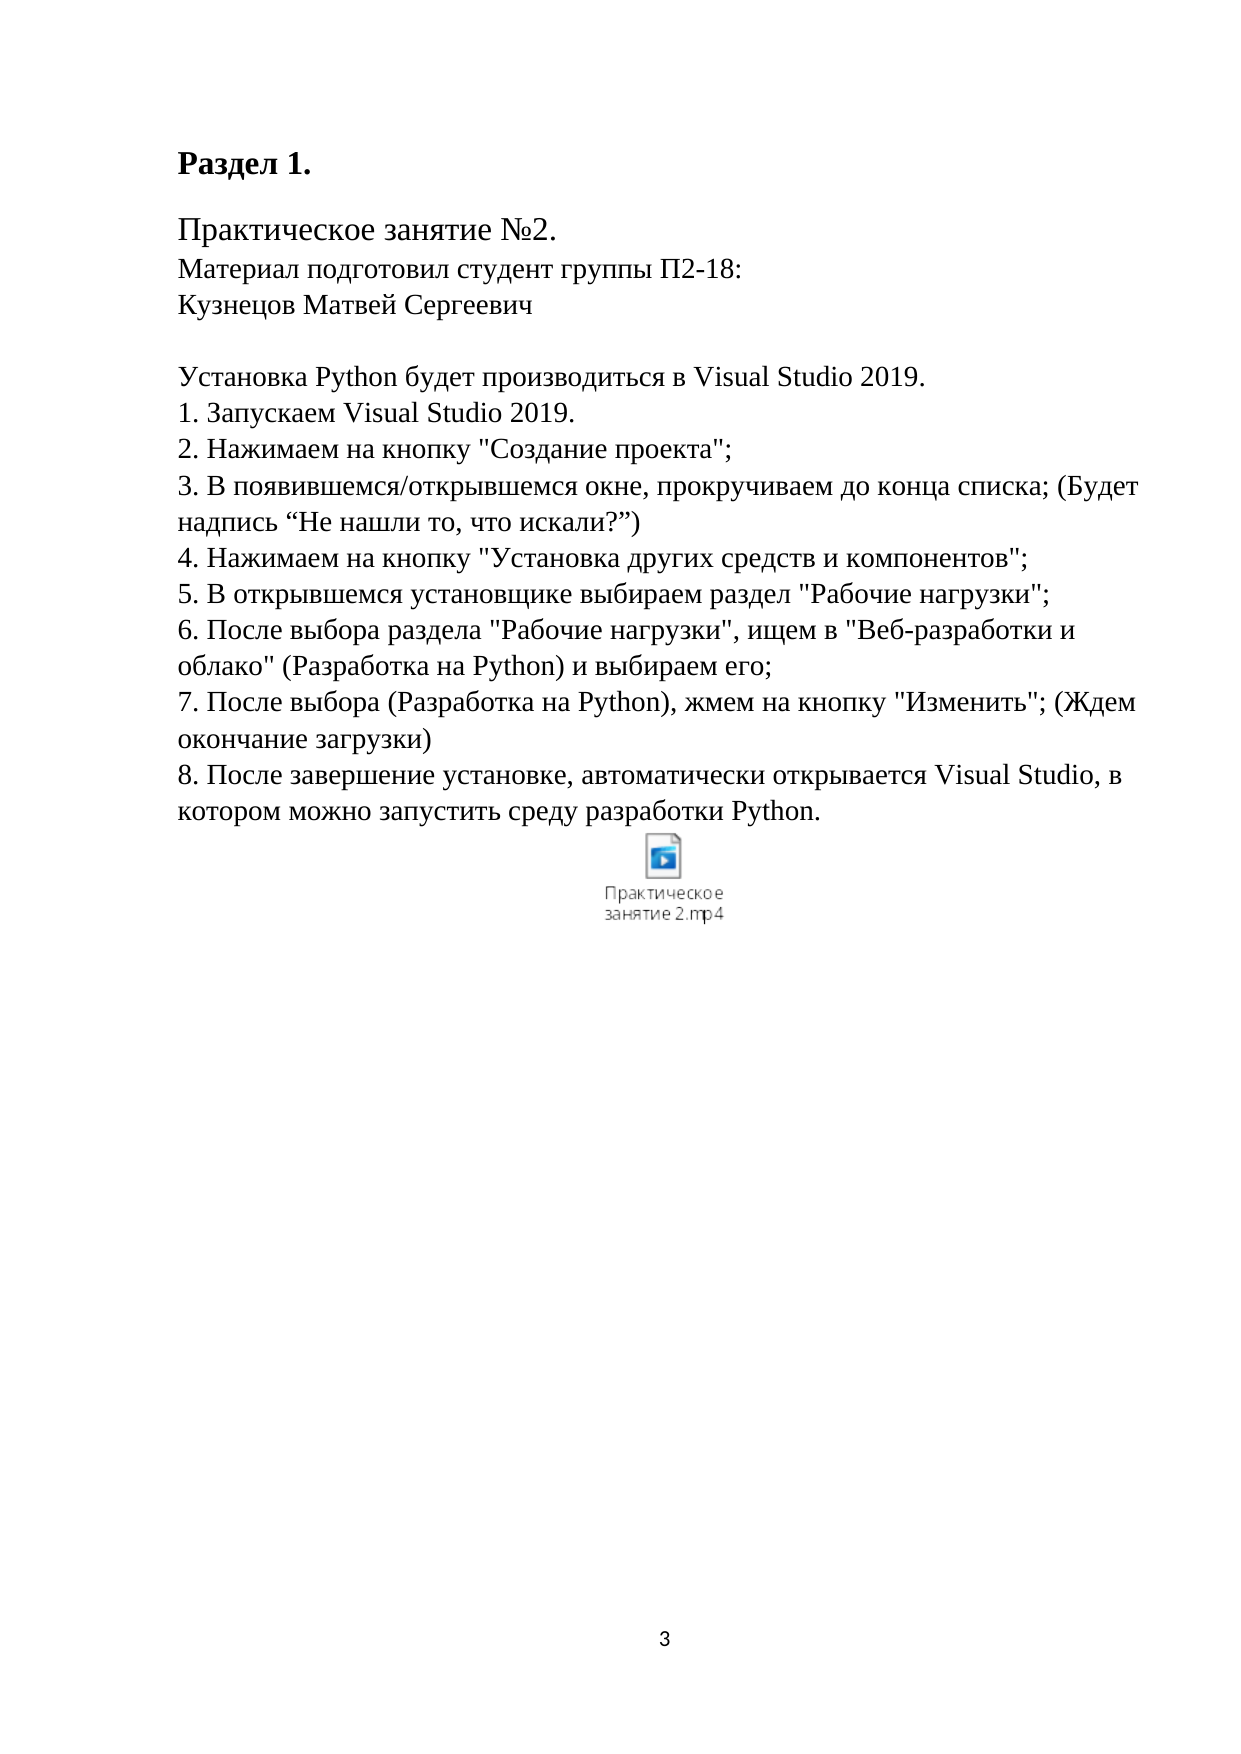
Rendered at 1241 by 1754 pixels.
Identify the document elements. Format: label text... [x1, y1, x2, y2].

text 2. Нажимаем на кнопку "Создание проекта"; [177, 432, 1152, 465]
text Установка Python будет производиться в Visual Studio 2019. [177, 359, 1152, 393]
text 3. В появившемся/открывшемся окне, прокручиваем до конца списка; (Будет надпись “Не нашли то, что искали?”) [177, 468, 1152, 537]
text 1. Запускаем Visual Studio 2019. [177, 395, 1152, 429]
subtitle Практическое занятие №2. [177, 209, 1152, 248]
subtitle Раздел 1. [177, 143, 1152, 181]
text 7. После выбора (Разработка на Python), жмем на кнопку "Изменить"; (Ждем окончание загрузки) [177, 684, 1152, 754]
text 5. В открывшемся установщике выбираем раздел "Рабочие нагрузки"; [177, 576, 1152, 610]
text 8. После завершение установке, автоматически открывается Visual Studio, в котором можно запустить среду разработки Python. [177, 757, 1152, 827]
text 4. Нажимаем на кнопку "Установка других средств и компонентов"; [177, 540, 1152, 573]
text Кузнецов Матвей Сергеевич [177, 287, 1152, 321]
text Материал подготовил студент группы П2-18: [177, 251, 1152, 284]
text 6. После выбора раздела "Рабочие нагрузки", ищем в "Веб-разработки и облако" (Разработка на Python) и выбираем его; [177, 612, 1152, 682]
